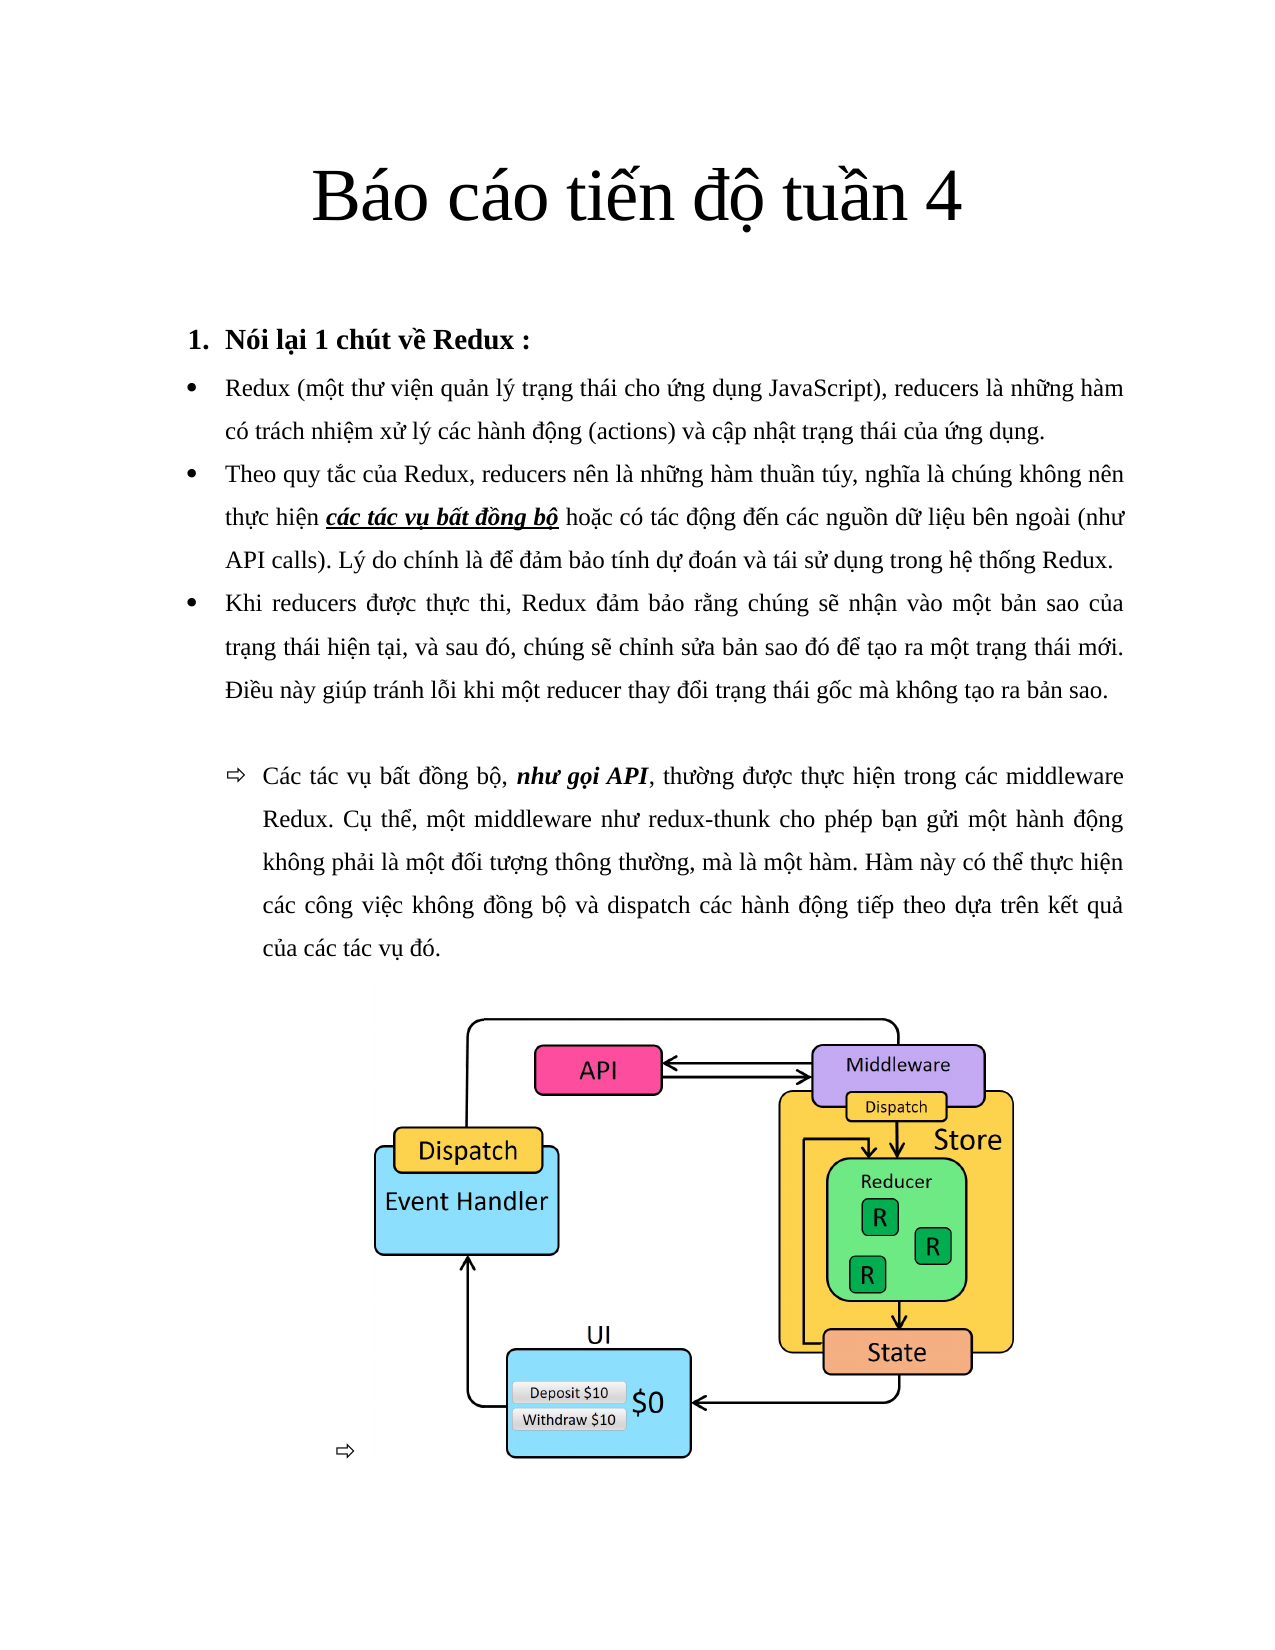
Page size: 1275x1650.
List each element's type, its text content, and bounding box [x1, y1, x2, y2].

list Nói lại 1 chút về Redux : [187, 322, 1125, 356]
list Các tác vụ bất đồng bộ, như gọi API, thường được thực hiện trong các middleware Redux. Cụ thể, một middleware như redux-thunk cho phép bạn gửi một hành động không phải là một đối tượng thông thường, mà là một hàm. Hàm này có thể thực hiện các công việc không đồng bộ và dispatch các hành động tiếp theo dựa trên kết quả của các tác vụ đó. [225, 761, 1125, 962]
list Theo quy tắc của Redux, reducers nên là những hàm thuần túy, nghĩa là chúng không nên thực hiện các tác vụ bất đồng bộ hoặc có tác động đến các nguồn dữ liệu bên ngoài (như API calls). Lý do chính là để đảm bảo tính dự đoán và tái sử dụng trong hệ thống Redux. [187, 459, 1125, 574]
picture [371, 976, 1017, 1460]
list Redux (một thư viện quản lý trạng thái cho ứng dụng JavaScript), reducers là những hàm có trách nhiệm xử lý các hành động (actions) và cập nhật trạng thái của ứng dụng. [187, 373, 1125, 445]
list Khi reducers được thực thi, Redux đảm bảo rằng chúng sẽ nhận vào một bản sao của trạng thái hiện tại, và sau đó, chúng sẽ chỉnh sửa bản sao đó để tạo ra một trạng thái mới. Điều này giúp tránh lỗi khi một reducer thay đổi trạng thái gốc mà không tạo ra bản sao. [187, 588, 1125, 703]
title Báo cáo tiến độ tuần 4 [150, 150, 1125, 236]
